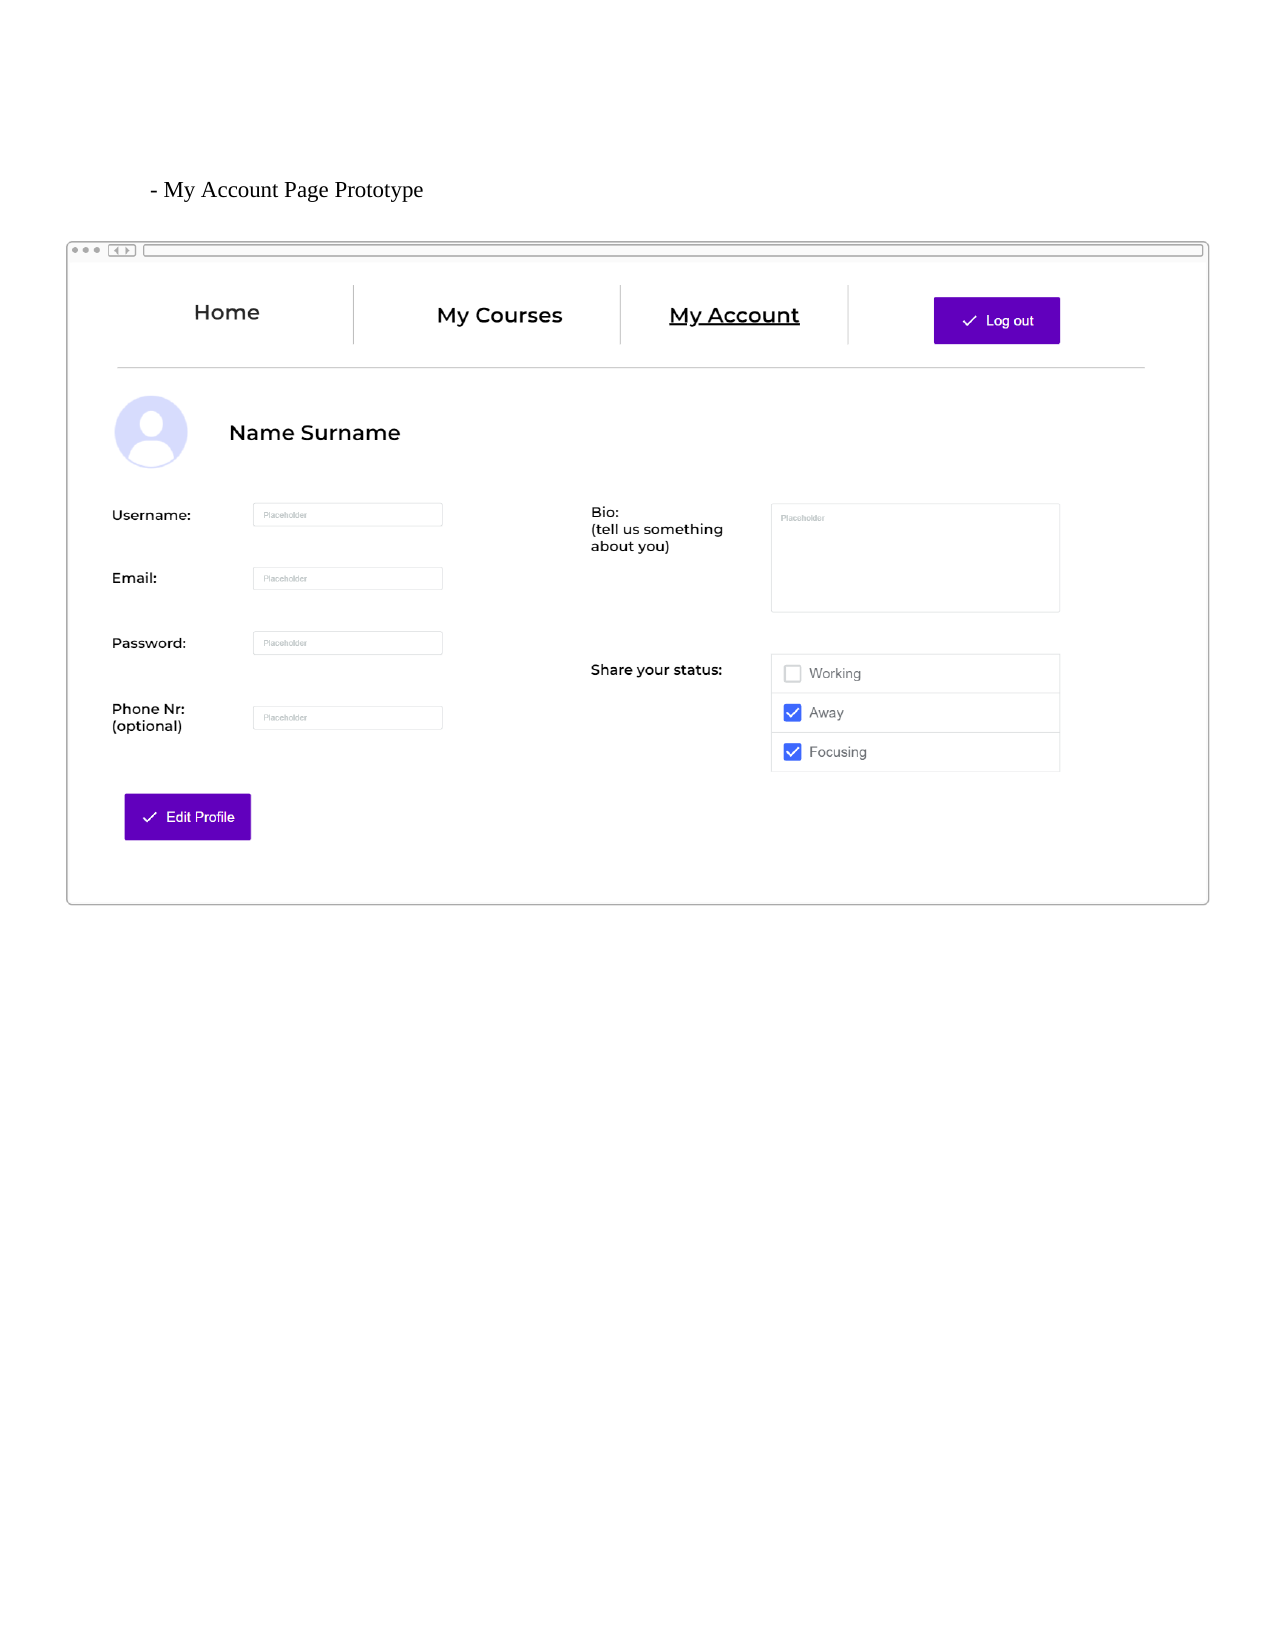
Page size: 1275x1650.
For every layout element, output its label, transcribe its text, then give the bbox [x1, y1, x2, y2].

picture [57, 229, 1218, 911]
text - My Account Page Prototype [150, 176, 1125, 203]
